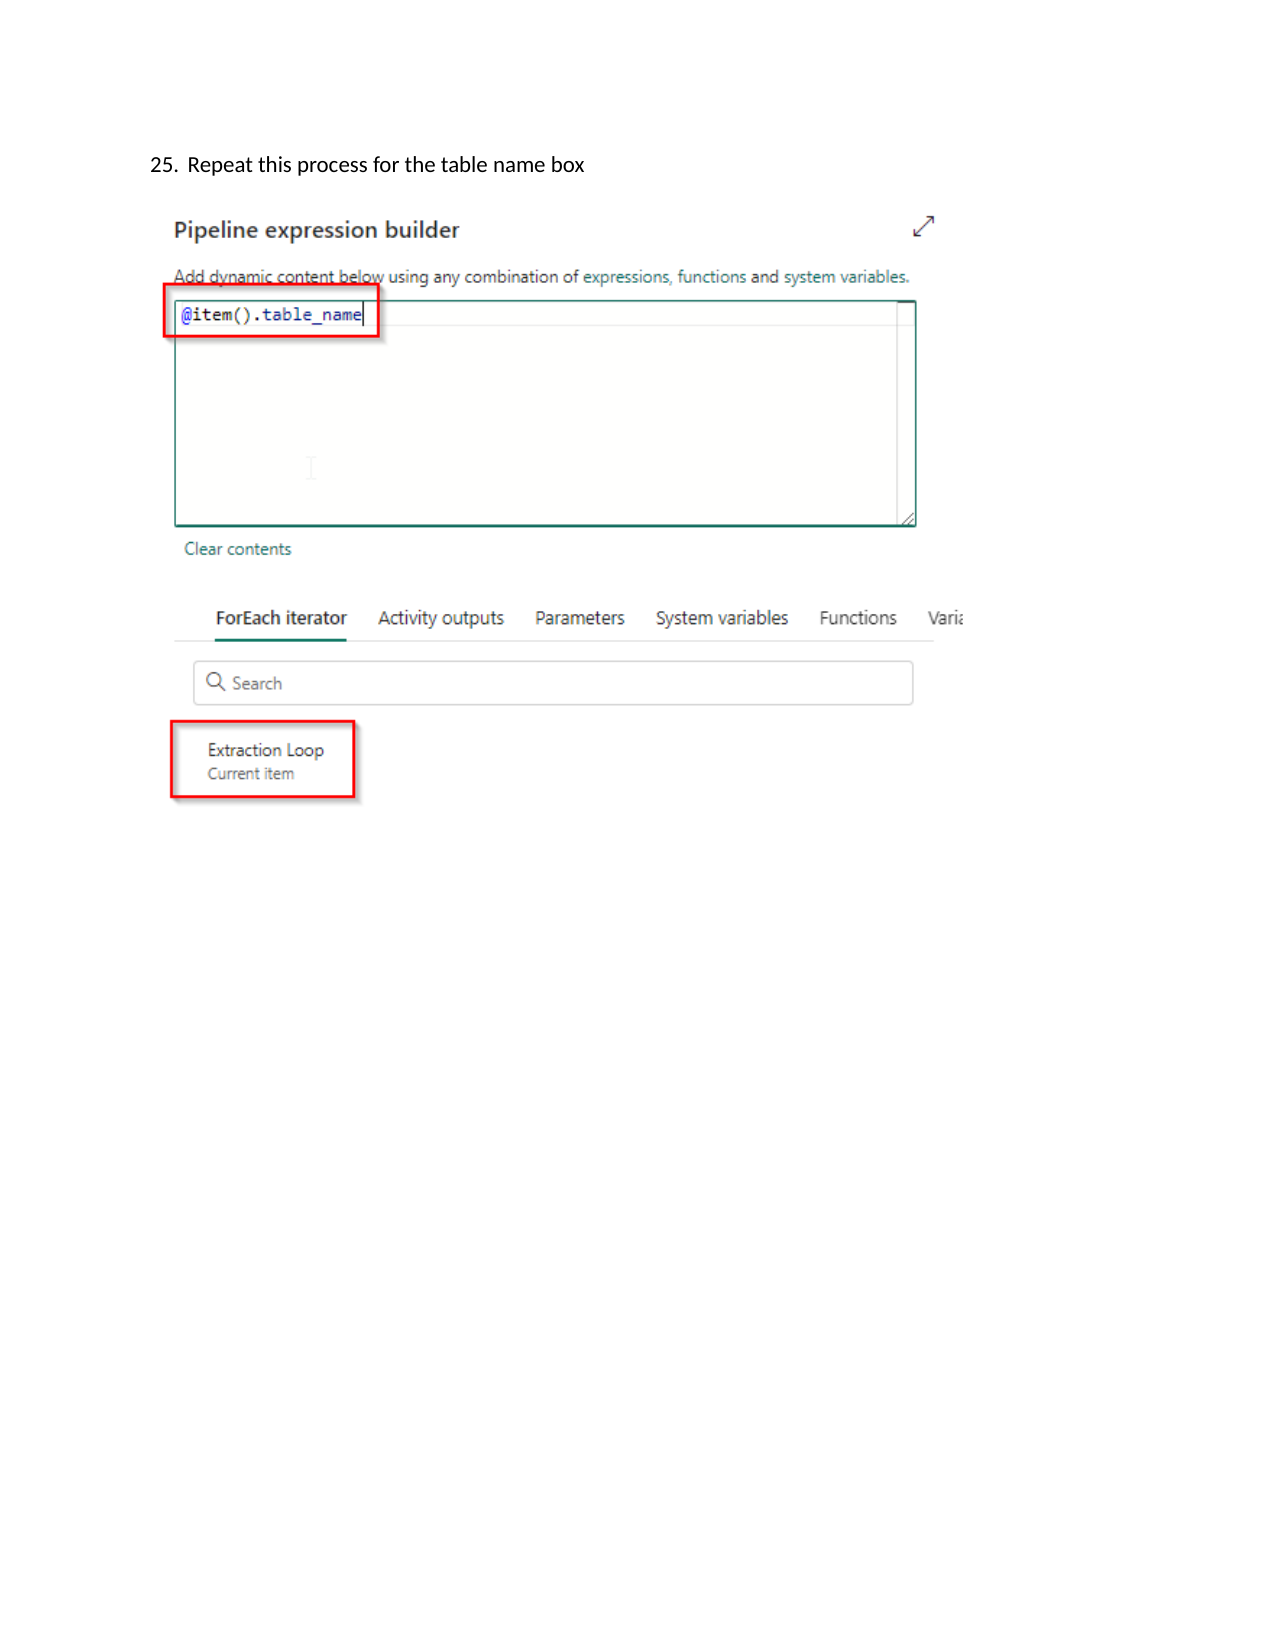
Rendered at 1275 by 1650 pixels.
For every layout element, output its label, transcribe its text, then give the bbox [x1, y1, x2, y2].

picture [150, 196, 963, 807]
list Repeat this process for the table name box [150, 150, 1125, 178]
